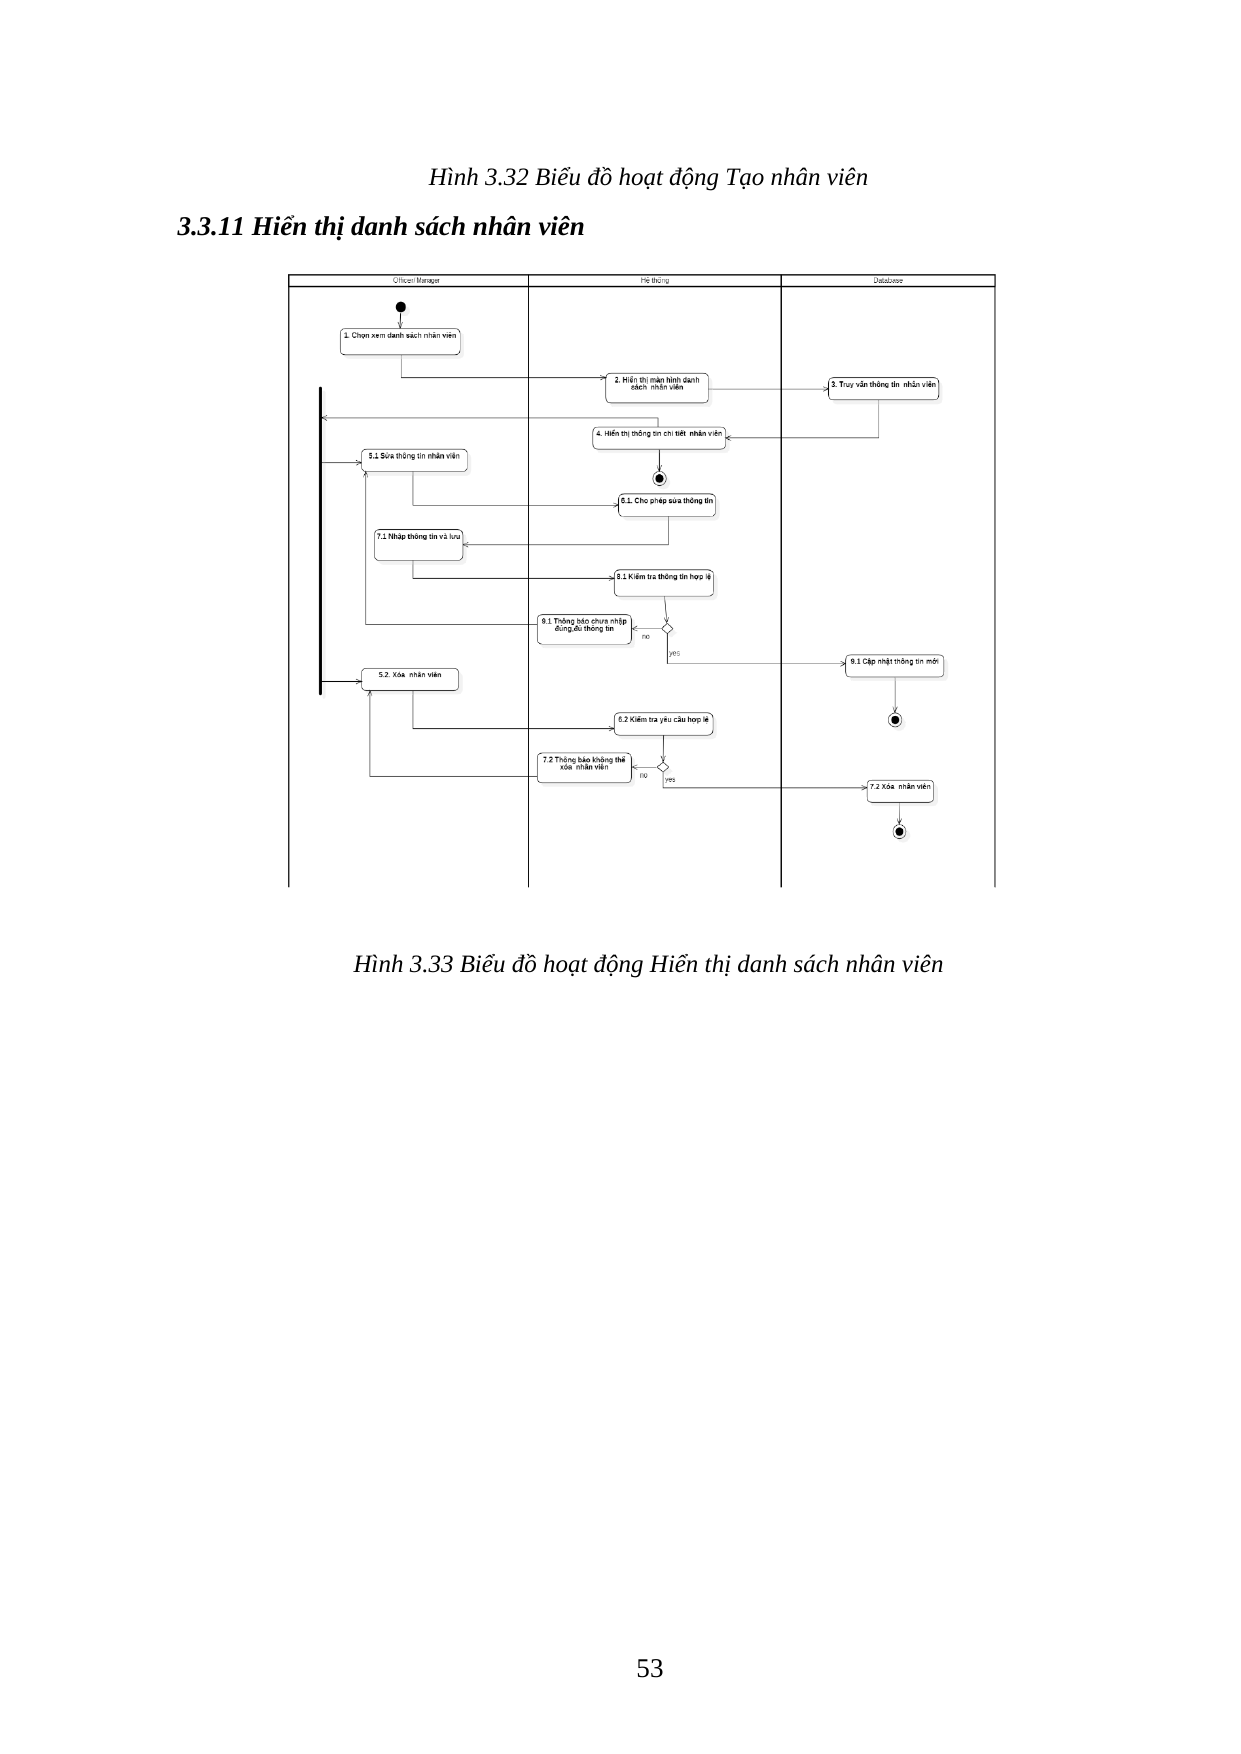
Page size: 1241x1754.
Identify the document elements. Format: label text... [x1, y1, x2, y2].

picture [283, 269, 1016, 909]
text 3.3.11 Hiển thị danh sách nhân viên [177, 207, 1122, 244]
